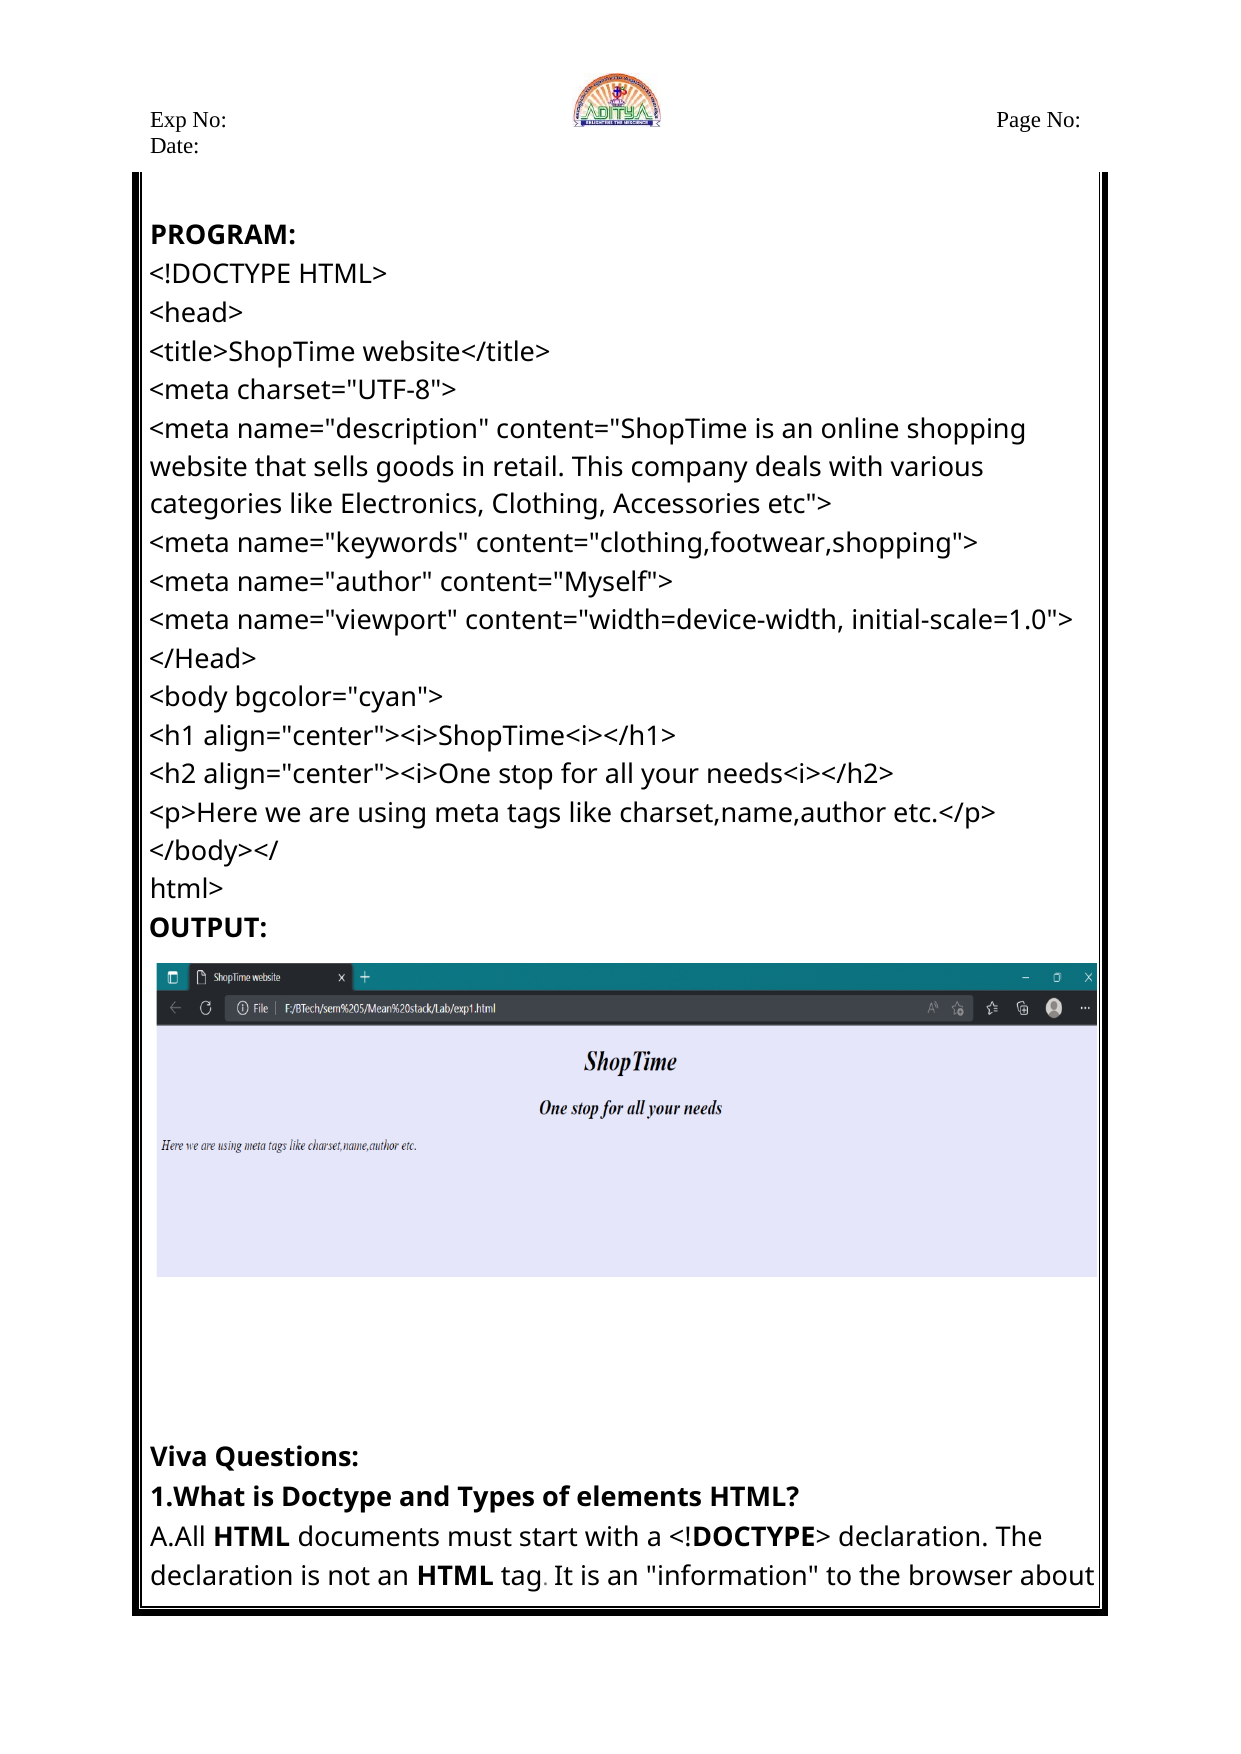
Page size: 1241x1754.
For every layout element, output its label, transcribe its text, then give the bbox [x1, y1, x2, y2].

text <meta name="author" content="Myself"> [148, 562, 1097, 599]
picture [572, 73, 661, 127]
text <head> [148, 293, 1097, 330]
text OUTPUT: [148, 908, 1093, 945]
text 1.What is Doctype and Types of elements HTML? [150, 1477, 1097, 1514]
text <p>Here we are using meta tags like charset,name,author etc.</p> [148, 793, 1097, 830]
text <meta name="description" content="ShopTime is an online shopping website that sells goods in retail. This company deals with various categories like Electronics, Clothing, Accessories etc"> [148, 409, 1097, 522]
text <title>ShopTime website</title> [148, 332, 1097, 369]
text </body></html> [148, 832, 322, 907]
text PROGRAM: [150, 215, 1097, 252]
text <meta name="keywords" content="clothing,footwear,shopping"> [148, 523, 1097, 560]
text <h1 align="center"><i>ShopTime<i></h1> [148, 716, 1097, 753]
text <body bgcolor="cyan"> [148, 678, 1097, 714]
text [150, 1517, 1097, 1594]
text <meta charset="UTF-8"> [148, 371, 1097, 407]
text <!DOCTYPE HTML> [148, 255, 1097, 292]
text </Head> [148, 639, 1097, 676]
picture [156, 963, 1097, 1277]
text <meta name="viewport" content="width=device-width, initial-scale=1.0"> [148, 601, 1097, 637]
text Viva Questions: [150, 1437, 1097, 1474]
text <h2 align="center"><i>One stop for all your needs<i></h2> [148, 755, 1097, 792]
